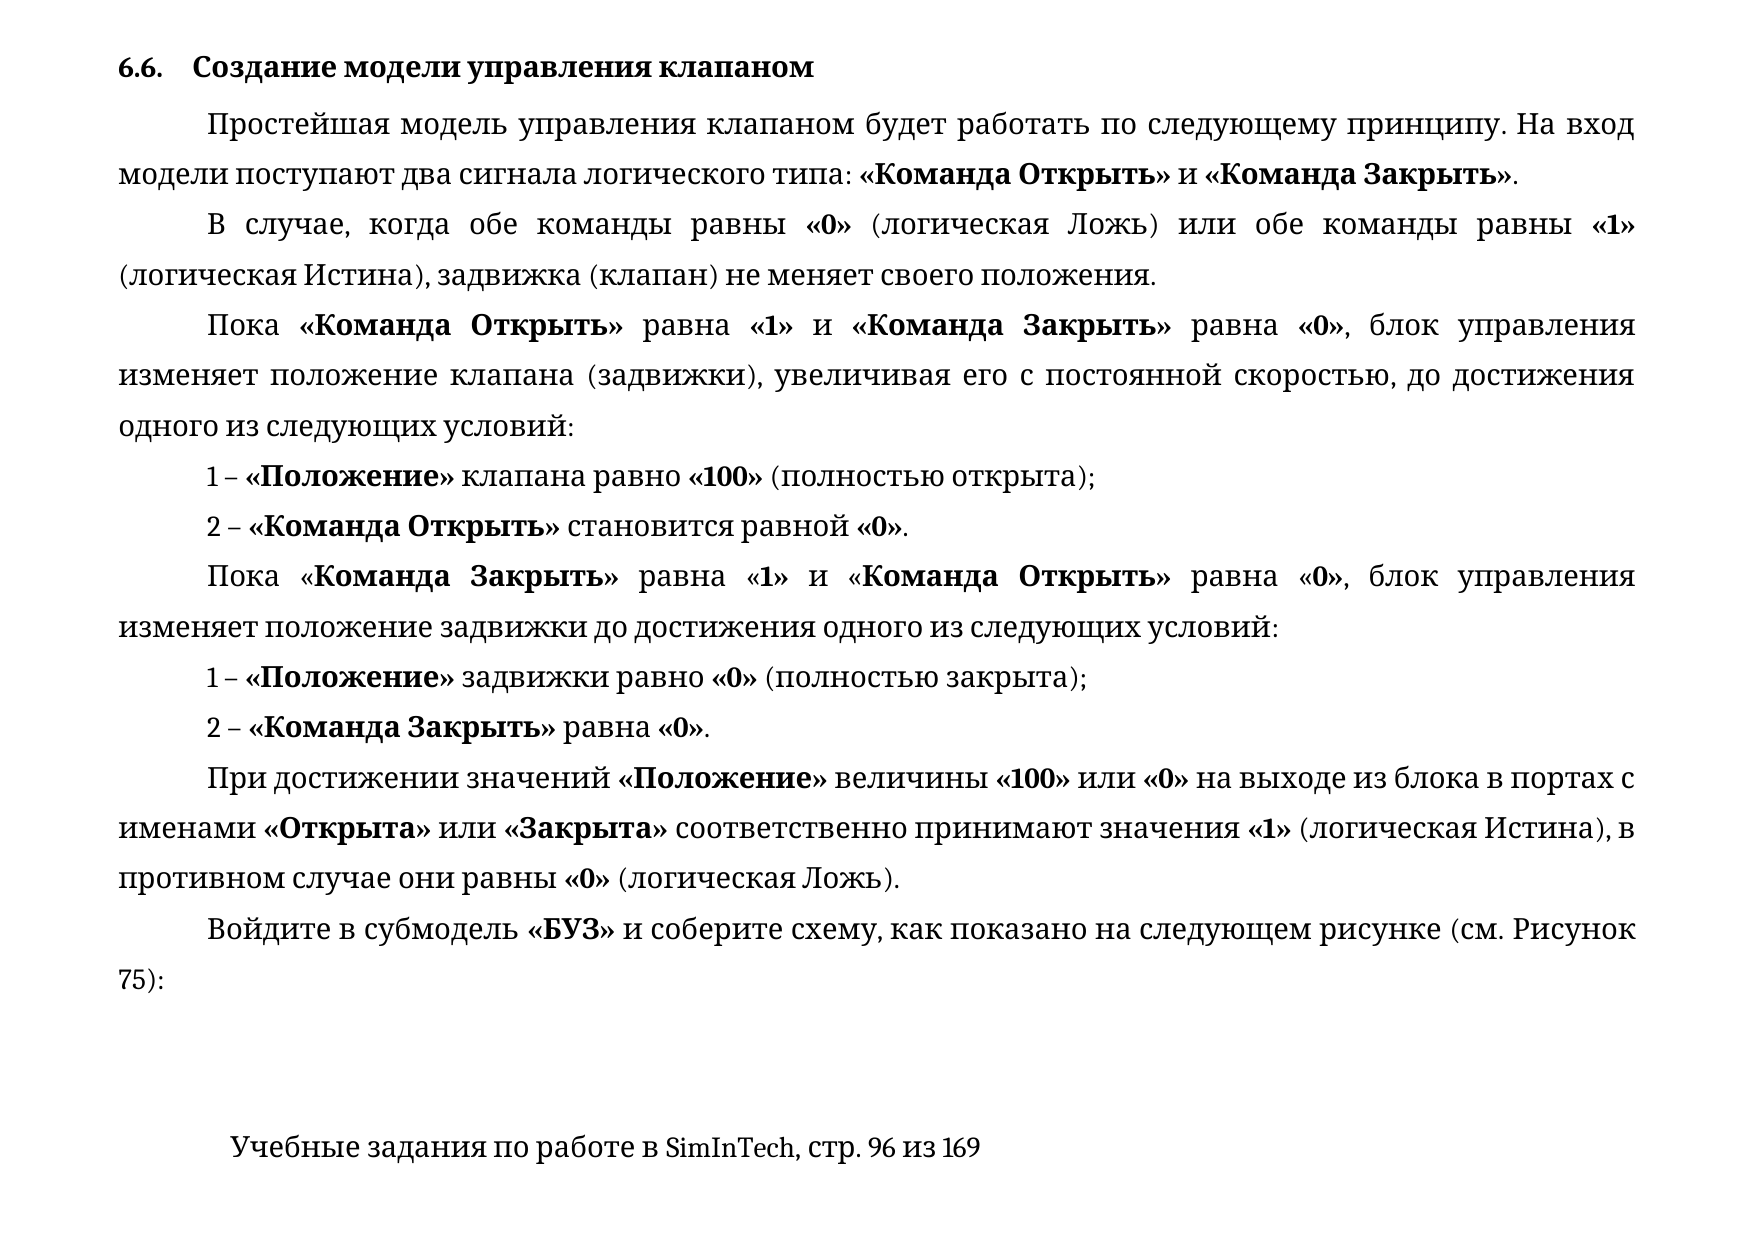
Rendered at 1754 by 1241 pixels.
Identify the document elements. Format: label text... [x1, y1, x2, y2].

text 1 – «Положение» клапана равно «100» (полностью открыта); [118, 460, 1636, 493]
subtitle Создание модели управления клапаном [118, 51, 1636, 85]
text При достижении значений «Положение» величины «100» или «0» на выходе из блока в портах с именами «Открыта» или «Закрыта» соответственно принимают значения «1» (логическая Истина), в противном случае они равны «0» (логическая Ложь). [118, 762, 1636, 896]
text Пока «Команда Закрыть» равна «1» и «Команда Открыть» равна «0», блок управления изменяет положение задвижки до достижения одного из следующих условий: [118, 561, 1636, 644]
text 2 – «Команда Закрыть» равна «0». [118, 712, 1636, 745]
text Простейшая модель управления клапаном будет работать по следующему принципу. На вход модели поступают два сигнала логического типа: «Команда Открыть» и «Команда Закрыть». [118, 108, 1636, 192]
text 2 – «Команда Открыть» становится равной «0». [118, 510, 1636, 544]
text В случае, когда обе команды равны «0» (логическая Ложь) или обе команды равны «1» (логическая Истина), задвижка (клапан) не меняет своего положения. [118, 208, 1636, 292]
text Пока «Команда Открыть» равна «1» и «Команда Закрыть» равна «0», блок управления изменяет положение клапана (задвижки), увеличивая его с постоянной скоростью, до достижения одного из следующих условий: [118, 309, 1636, 443]
text 1 – «Положение» задвижки равно «0» (полностью закрыта); [118, 661, 1636, 695]
